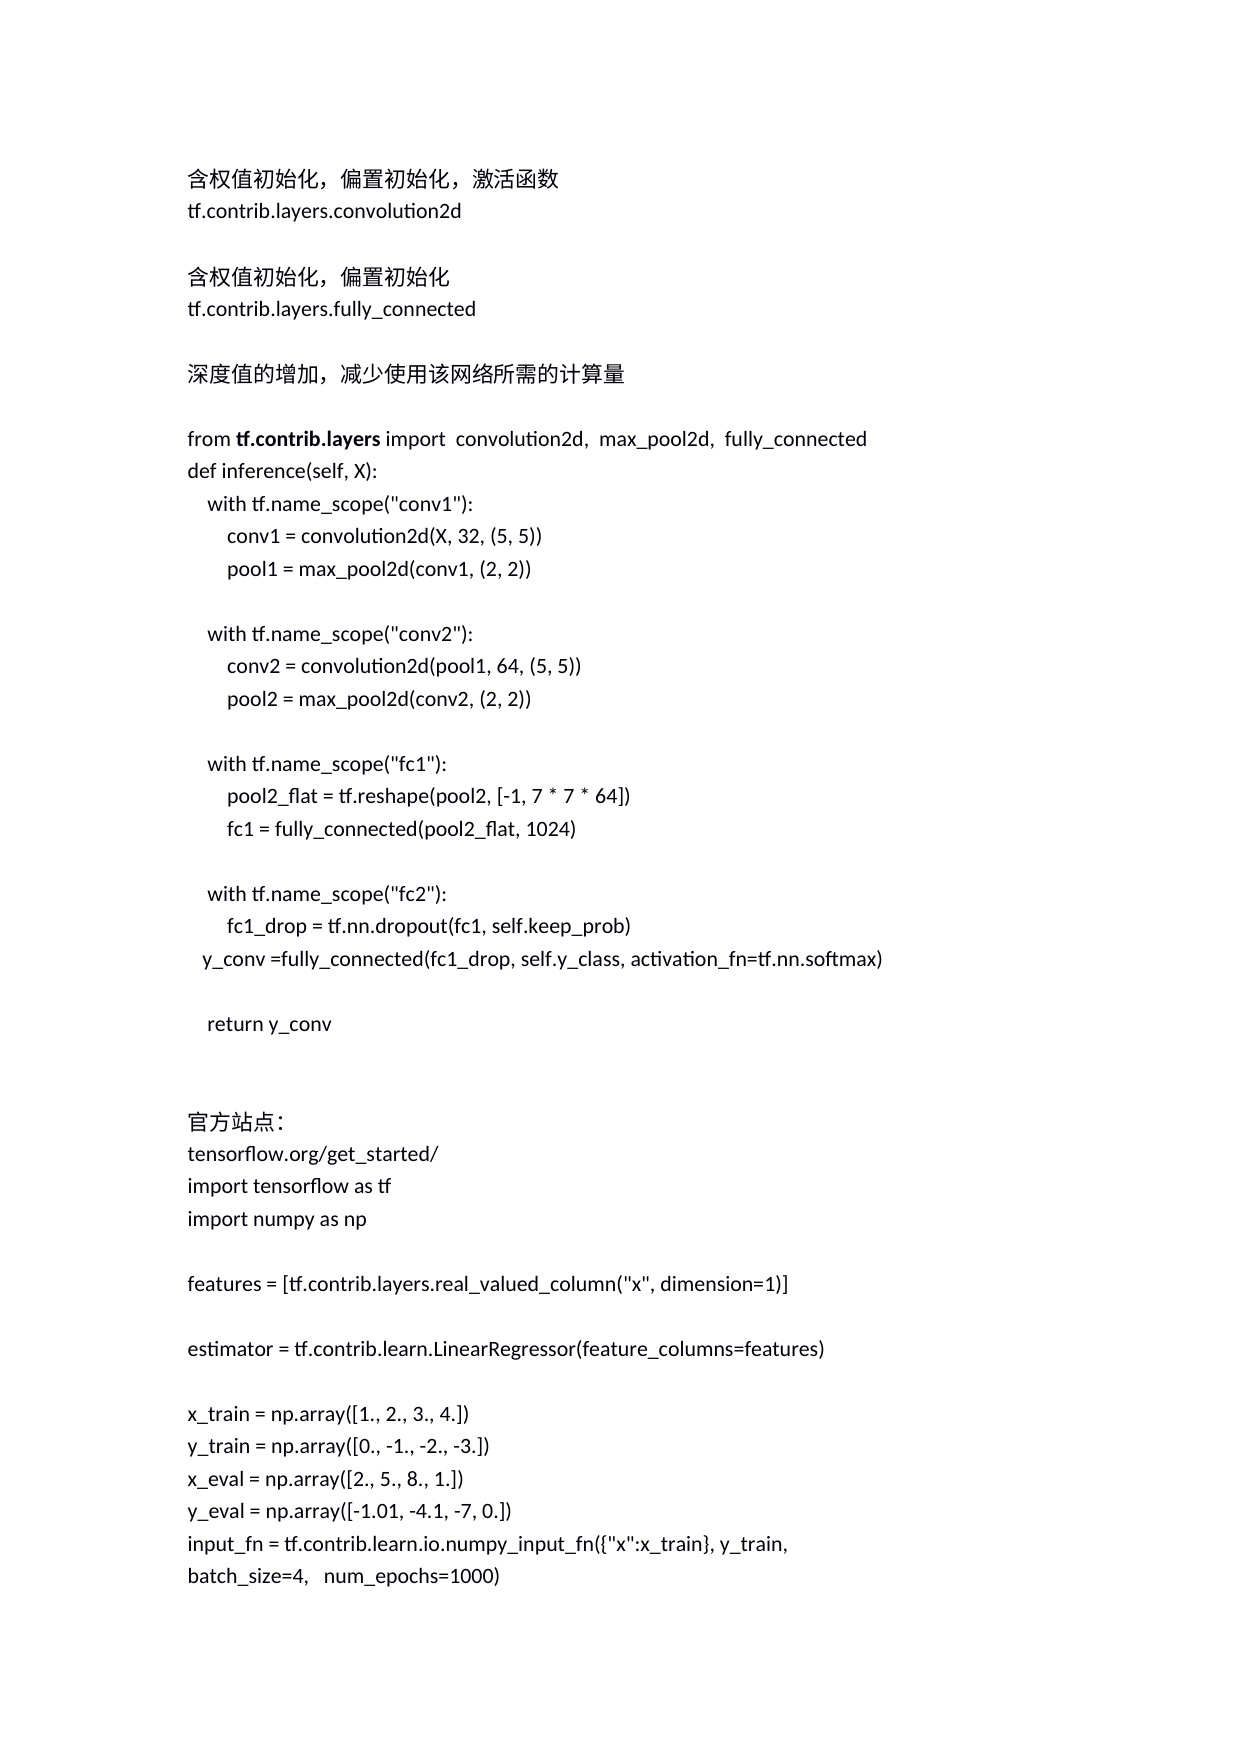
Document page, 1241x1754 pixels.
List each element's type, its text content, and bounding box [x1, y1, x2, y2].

text pool2 = max_pool2d(conv2, (2, 2)) [187, 682, 1053, 714]
text conv2 = convolution2d(pool1, 64, (5, 5)) [187, 649, 1053, 682]
text def inference(self, X): [187, 454, 1053, 487]
text x_train = np.array([1., 2., 3., 4.]) [187, 1397, 1053, 1429]
text conv1 = convolution2d(X, 32, (5, 5)) [187, 519, 1053, 552]
text fc1 = fully_connected(pool2_flat, 1024) [187, 812, 1053, 844]
text y_conv =fully_connected(fc1_drop, self.y_class, activation_fn=tf.nn.softmax) [187, 942, 1053, 974]
text tf.contrib.layers.fully_connected [187, 292, 1053, 324]
text import numpy as np [187, 1202, 1053, 1234]
text with tf.name_scope("conv2"): [187, 617, 1053, 649]
text features = [tf.contrib.layers.real_valued_column("x", dimension=1)] [187, 1267, 1053, 1299]
text tensorflow.org/get_started/ [187, 1137, 1053, 1169]
text fc1_drop = tf.nn.dropout(fc1, self.keep_prob) [187, 909, 1053, 942]
text return y_conv [187, 1007, 1053, 1039]
text import tensorflow as tf [187, 1169, 1053, 1202]
text 含权值初始化，偏置初始化，激活函数 [187, 162, 1053, 194]
text from tf.contrib.layers import convolution2d, max_pool2d, fully_connected [187, 422, 1053, 454]
text estimator = tf.contrib.learn.LinearRegressor(feature_columns=features) [187, 1332, 1053, 1364]
text tf.contrib.layers.convolution2d [187, 194, 1053, 227]
text with tf.name_scope("conv1"): [187, 487, 1053, 519]
text 官方站点： [187, 1104, 1053, 1137]
text x_eval = np.array([2., 5., 8., 1.]) [187, 1462, 1053, 1494]
text y_train = np.array([0., -1., -2., -3.]) [187, 1429, 1053, 1462]
text pool1 = max_pool2d(conv1, (2, 2)) [187, 552, 1053, 584]
text y_eval = np.array([-1.01, -4.1, -7, 0.]) [187, 1494, 1053, 1527]
text pool2_flat = tf.reshape(pool2, [-1, 7 * 7 * 64]) [187, 779, 1053, 812]
text with tf.name_scope("fc1"): [187, 747, 1053, 779]
text 含权值初始化，偏置初始化 [187, 259, 1053, 292]
text input_fn = tf.contrib.learn.io.numpy_input_fn({"x":x_train}, y_train, batch_size=4, num_epochs=1000) [187, 1527, 1053, 1592]
text 深度值的增加，减少使用该网络所需的计算量 [187, 357, 1053, 389]
text with tf.name_scope("fc2"): [187, 877, 1053, 909]
